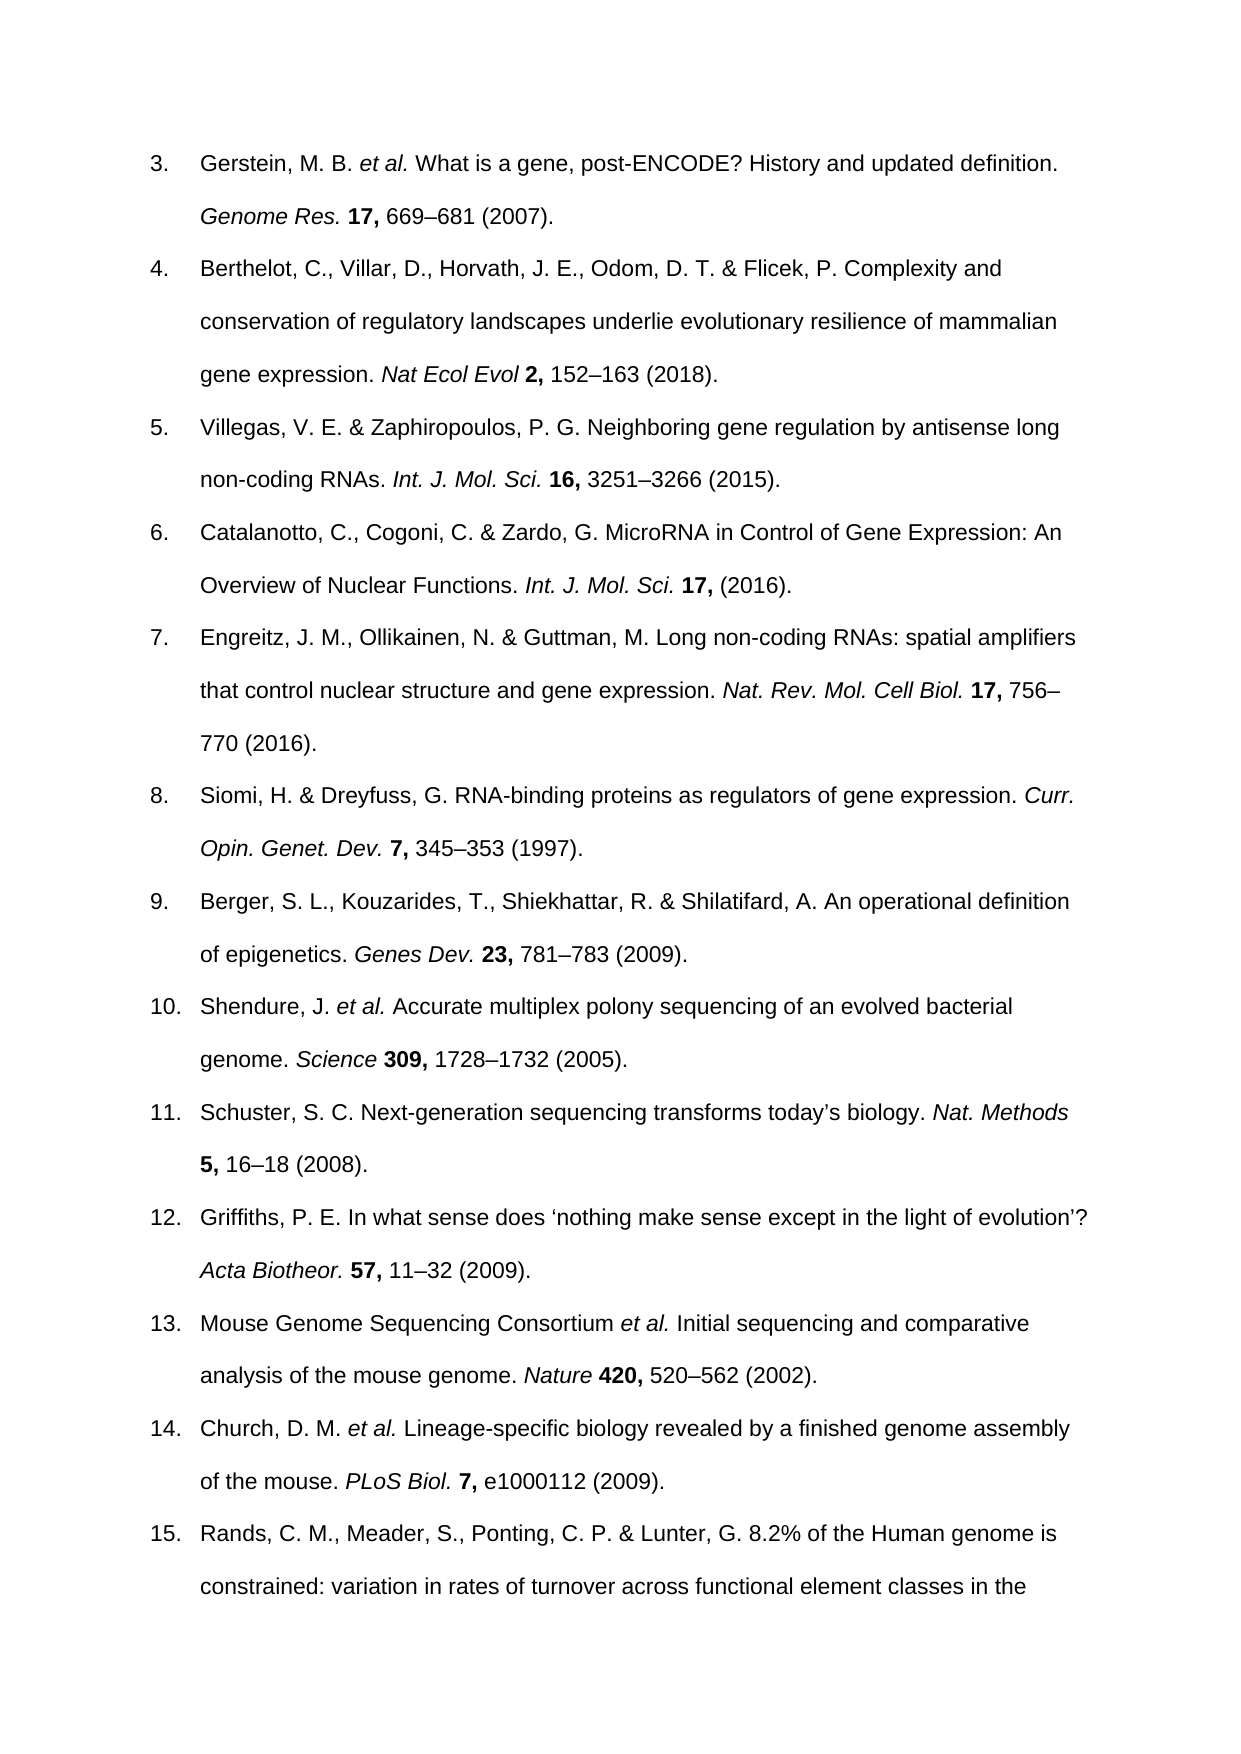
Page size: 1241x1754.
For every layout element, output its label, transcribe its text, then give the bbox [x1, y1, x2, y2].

text 6. Catalanotto, C., Cogoni, C. & Zardo, G. MicroRNA in Control of Gene Expression: An Overview of Nuclear Functions. Int. J. Mol. Sci. 17, (2016). [150, 519, 1090, 598]
text 8. Siomi, H. & Dreyfuss, G. RNA-binding proteins as regulators of gene expression. Curr. Opin. Genet. Dev. 7, 345–353 (1997). [150, 782, 1090, 862]
text 3. Gerstein, M. B. et al. What is a gene, post-ENCODE? History and updated definition. Genome Res. 17, 669–681 (2007). [150, 150, 1090, 229]
text 10. Shendure, J. et al. Accurate multiplex polony sequencing of an evolved bacterial genome. Science 309, 1728–1732 (2005). [150, 993, 1090, 1072]
text 5. Villegas, V. E. & Zaphiropoulos, P. G. Neighboring gene regulation by antisense long non-coding RNAs. Int. J. Mol. Sci. 16, 3251–3266 (2015). [150, 413, 1090, 493]
text 4. Berthelot, C., Villar, D., Horvath, J. E., Odom, D. T. & Flicek, P. Complexity and conservation of regulatory landscapes underlie evolutionary resilience of mammalian gene expression. Nat Ecol Evol 2, 152–163 (2018). [150, 255, 1090, 387]
text 7. Engreitz, J. M., Ollikainen, N. & Guttman, M. Long non-coding RNAs: spatial amplifiers that control nuclear structure and gene expression. Nat. Rev. Mol. Cell Biol. 17, 756–770 (2016). [150, 624, 1090, 756]
text 11. Schuster, S. C. Next-generation sequencing transforms today’s biology. Nat. Methods 5, 16–18 (2008). [150, 1099, 1090, 1178]
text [150, 1520, 1090, 1599]
text 14. Church, D. M. et al. Lineage-specific biology revealed by a finished genome assembly of the mouse. PLoS Biol. 7, e1000112 (2009). [150, 1415, 1090, 1494]
text 12. Griffiths, P. E. In what sense does ‘nothing make sense except in the light of evolution’? Acta Biotheor. 57, 11–32 (2009). [150, 1204, 1090, 1283]
text 13. Mouse Genome Sequencing Consortium et al. Initial sequencing and comparative analysis of the mouse genome. Nature 420, 520–562 (2002). [150, 1309, 1090, 1389]
text 9. Berger, S. L., Kouzarides, T., Shiekhattar, R. & Shilatifard, A. An operational definition of epigenetics. Genes Dev. 23, 781–783 (2009). [150, 888, 1090, 967]
